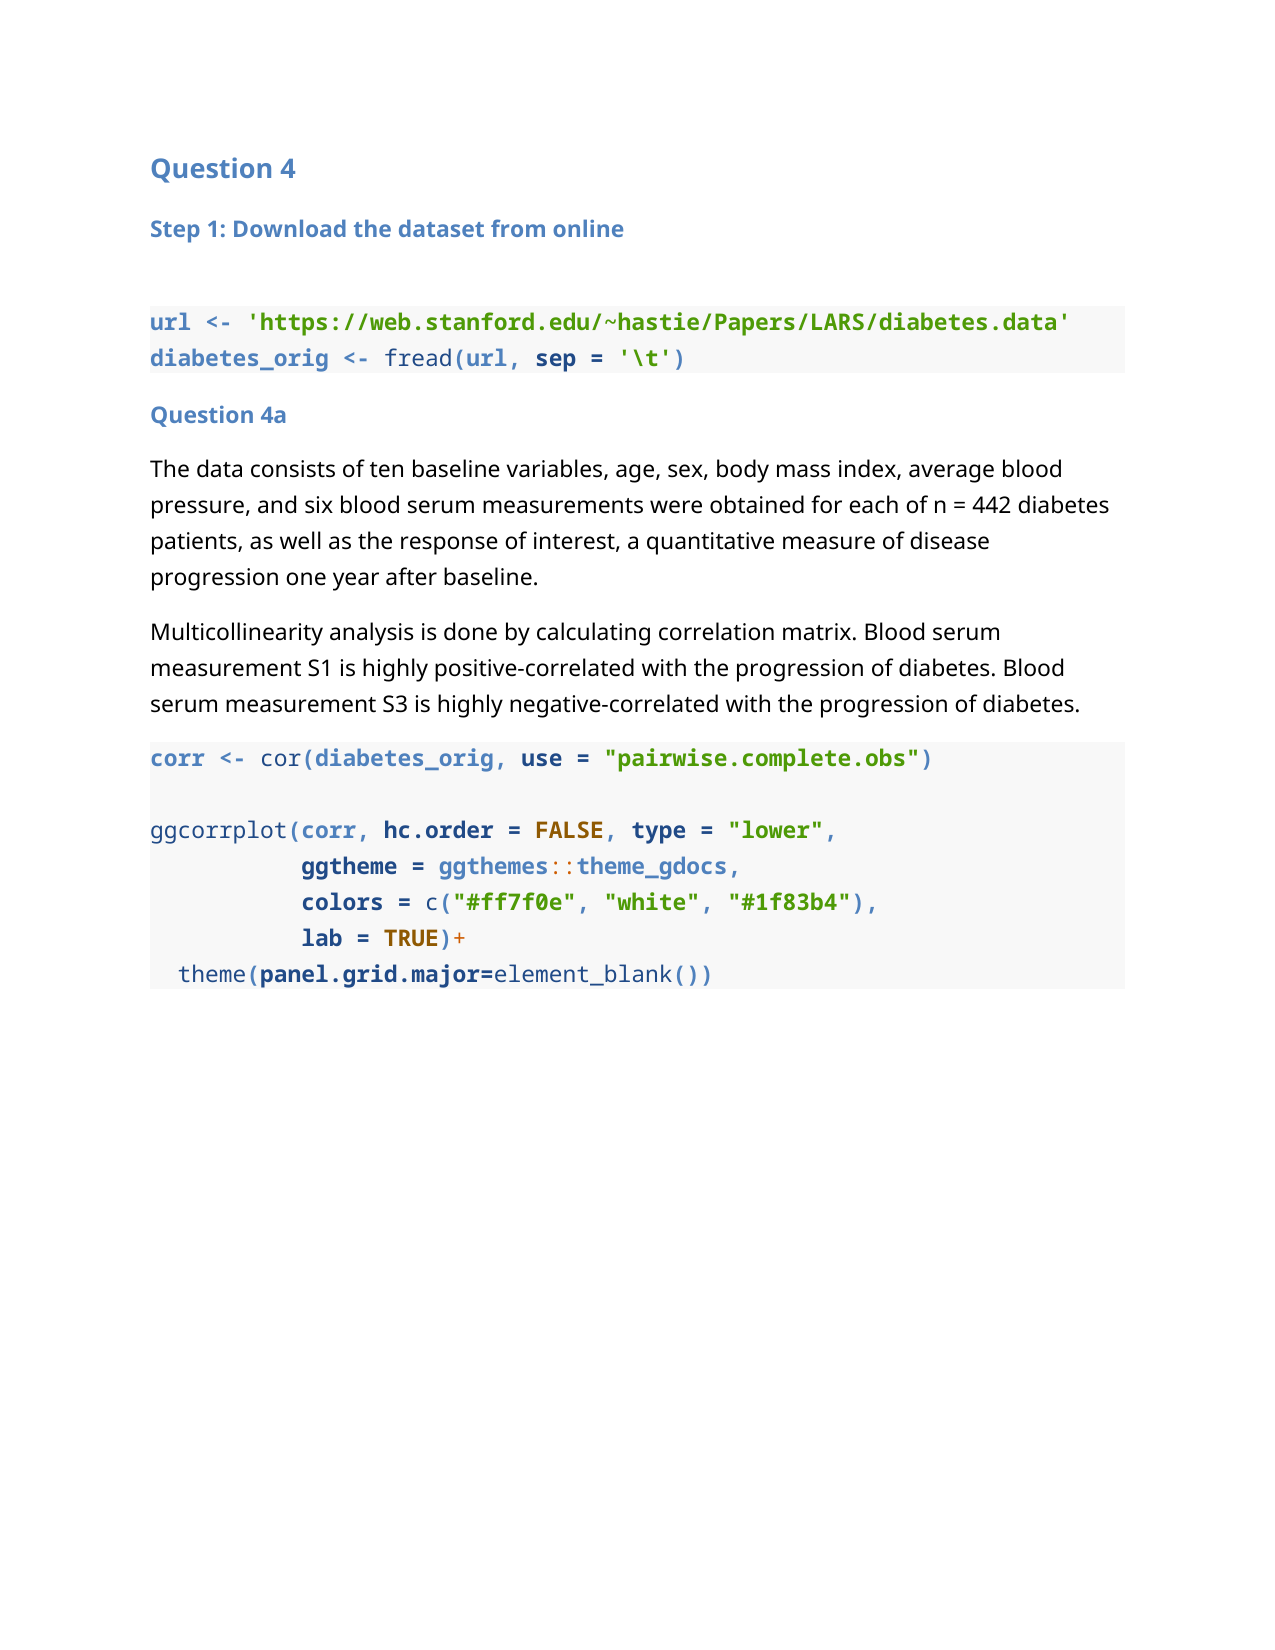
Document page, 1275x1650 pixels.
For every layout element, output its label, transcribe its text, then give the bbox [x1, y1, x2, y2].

subtitle Step 1: Download the dataset from online [150, 213, 1125, 244]
text The data consists of ten baseline variables, age, sex, body mass index, average blood pressure, and six blood serum measurements were obtained for each of n = 442 diabetes patients, as well as the response of interest, a quantitative measure of disease progression one year after baseline. [150, 453, 1125, 592]
subtitle Question 4a [150, 399, 1125, 430]
text Multicollinearity analysis is done by calculating correlation matrix. Blood serum measurement S1 is highly positive-correlated with the progression of diabetes. Blood serum measurement S3 is highly negative-correlated with the progression of diabetes. [150, 616, 1125, 719]
text corr <- cor(diabetes_orig, use = "pairwise.complete.obs") ggcorrplot(corr, hc.order = FALSE, type = "lower", ggtheme = ggthemes::theme_gdocs, colors = c("#ff7f0e", "white", "#1f83b4"), lab = TRUE)+ theme(panel.grid.major=element_blank()) [150, 742, 1125, 989]
subtitle Question 4 [150, 150, 1125, 187]
text url <- 'https://web.stanford.edu/~hastie/Papers/LARS/diabetes.data' diabetes_orig <- fread(url, sep = '\t') [150, 306, 1125, 373]
